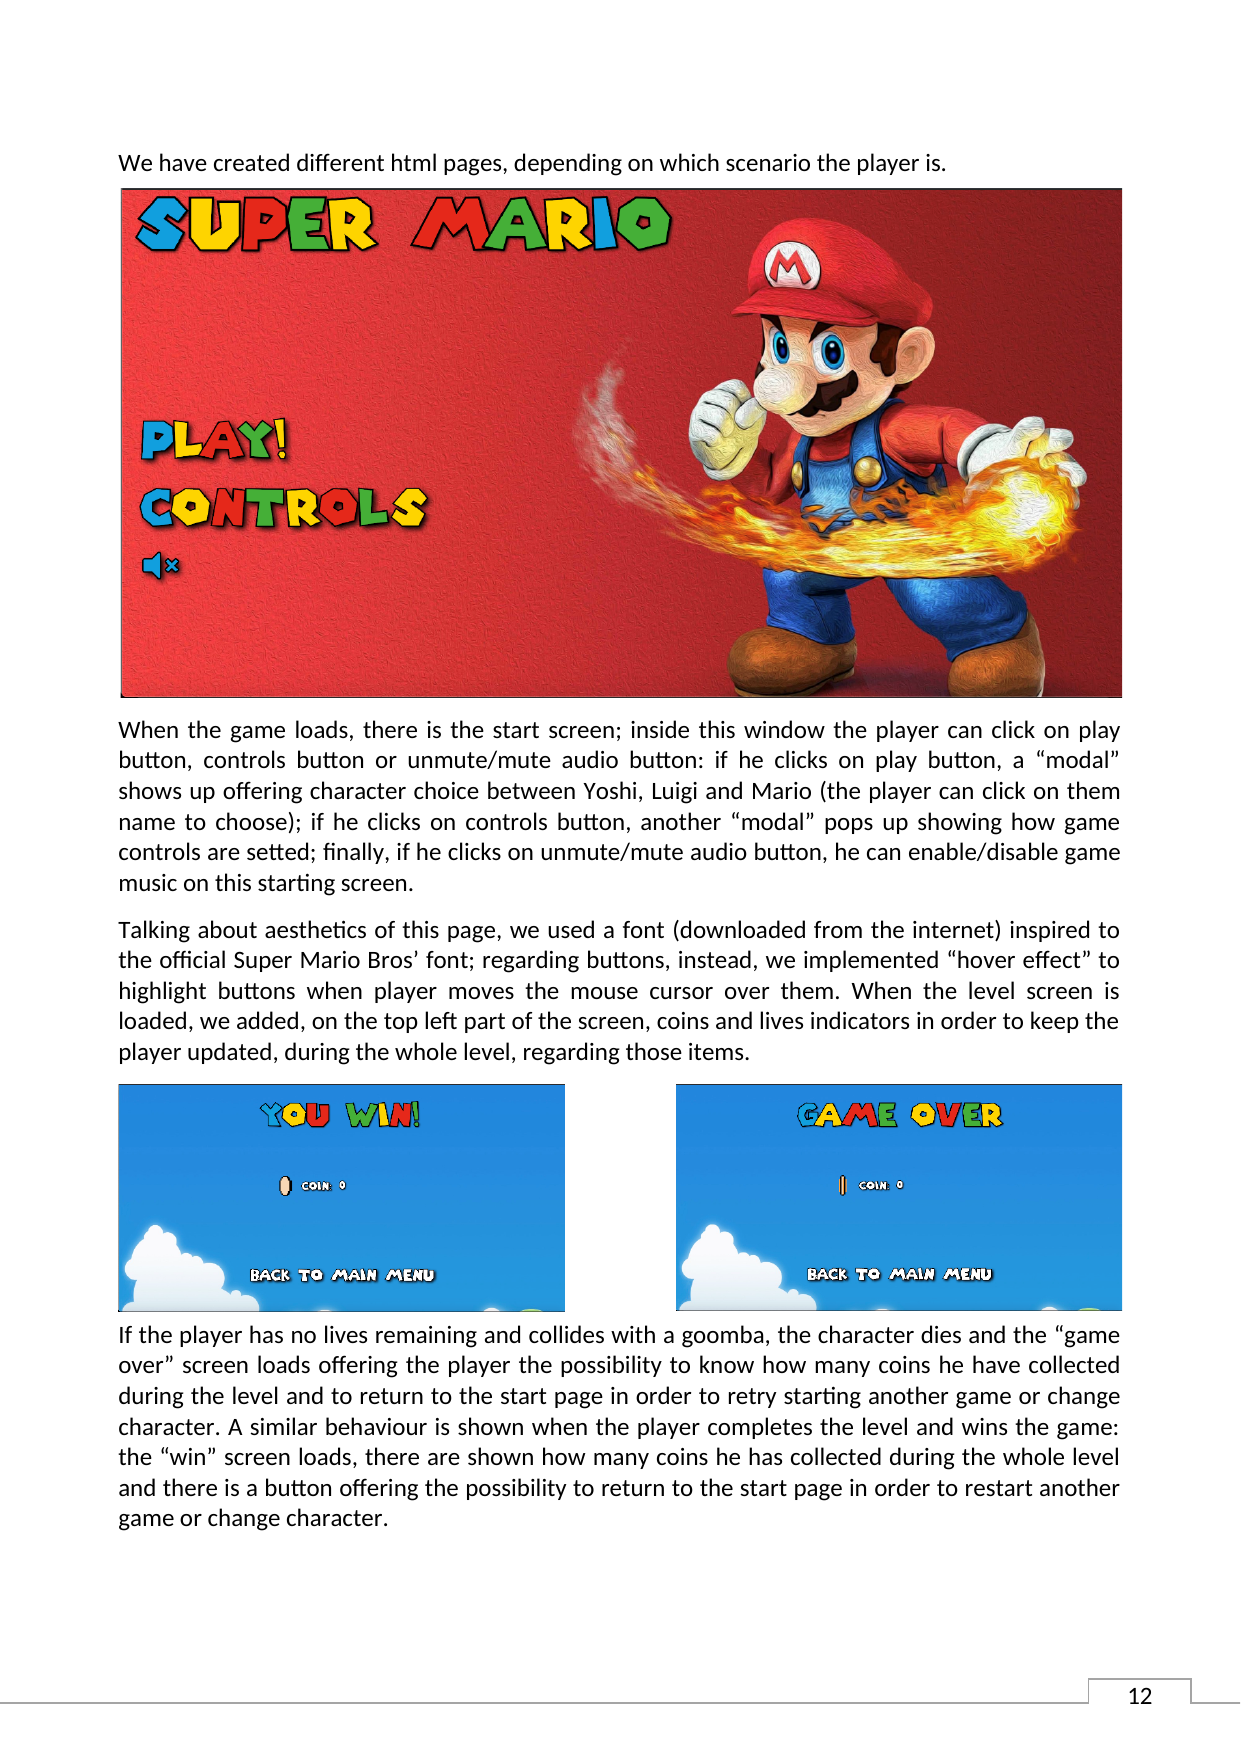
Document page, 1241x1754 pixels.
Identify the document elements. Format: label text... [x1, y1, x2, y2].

text We have created different html pages, depending on which scenario the player is. [118, 148, 1122, 178]
picture [118, 1084, 565, 1312]
text If the player has no lives remaining and collides with a goomba, the character dies and the “game over” screen loads offering the player the possibility to know how many coins he have collected during the level and to return to the start page in order to retry starting another game or change character. A similar behaviour is shown when the player completes the level and wins the game: the “win” screen loads, there are shown how many coins he has collected during the whole level and there is a button offering the possibility to return to the start page in order to restart another game or change character. [118, 1319, 1122, 1533]
text Talking about aesthetics of this page, we used a font (downloaded from the internet) inspired to the official Super Mario Bros’ font; regarding buttons, instead, we implemented “hover effect” to highlight buttons when player moves the mouse cursor over them. When the level screen is loaded, we added, on the top left part of the screen, coins and lives indicators in order to keep the player updated, during the whole level, regarding those items. [118, 914, 1122, 1066]
picture [120, 188, 1123, 698]
picture [676, 1084, 1123, 1311]
